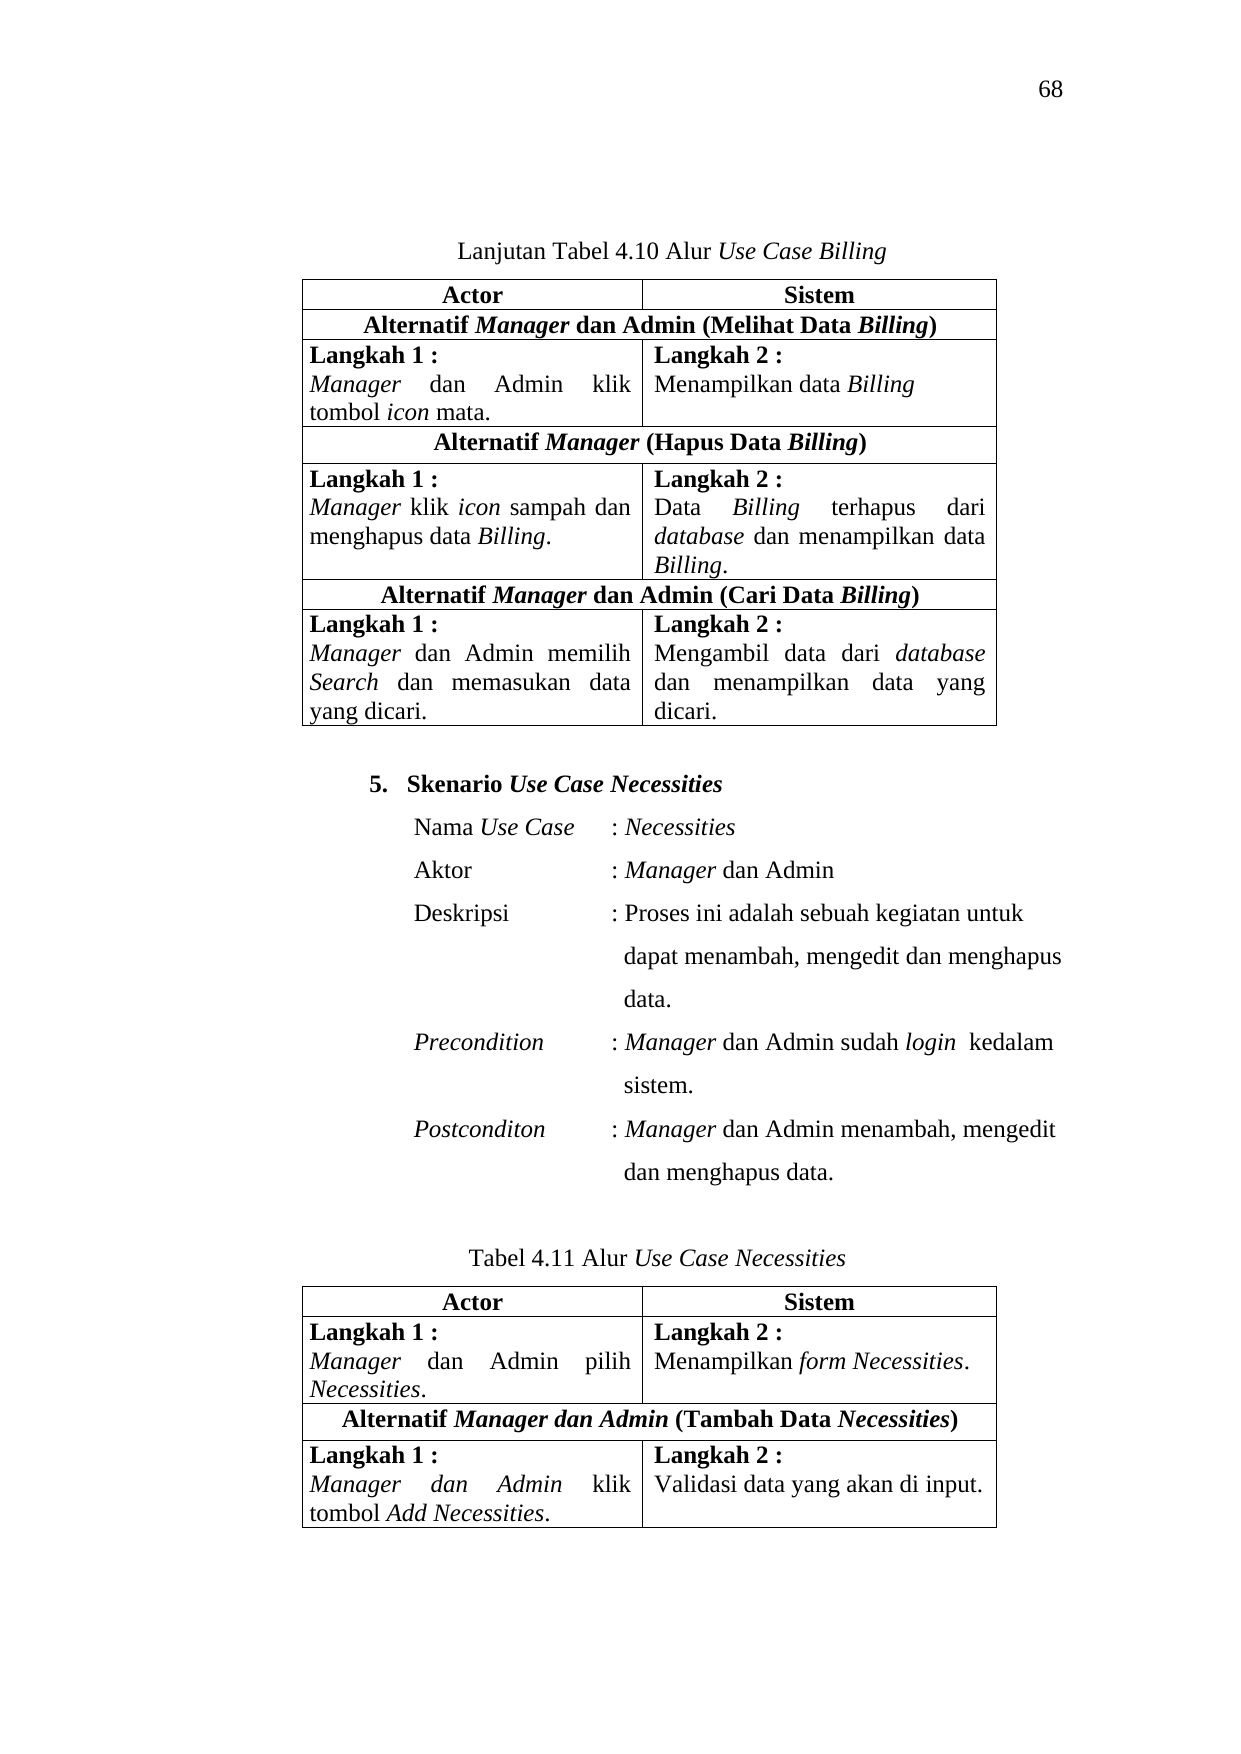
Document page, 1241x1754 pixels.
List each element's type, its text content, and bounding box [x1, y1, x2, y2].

table_cell Alternatif Manager dan Admin (Cari Data Billing) [303, 580, 996, 608]
table_cell Langkah 1 : Manager dan Admin memilih Search dan memasukan data yang dicari. [303, 610, 642, 724]
text Precondition : Manager dan Admin sudah login kedalam [386, 1027, 1063, 1056]
table_cell Alternatif Manager (Hapus Data Billing) [303, 427, 996, 463]
table_cell Langkah 1 : Manager dan Admin pilih Necessities. [303, 1317, 642, 1403]
table_cell Langkah 2 : Menampilkan form Necessities. [643, 1317, 996, 1403]
table_header Actor [303, 1287, 642, 1316]
table_cell Langkah 1 : Manager dan Admin klik tombol Add Necessities. [303, 1441, 642, 1527]
text dapat menambah, mengedit dan menghapus [536, 941, 1063, 970]
text Deskripsi : Proses ini adalah sebuah kegiatan untuk [386, 898, 1063, 927]
table_header Sistem [643, 280, 996, 309]
table_cell Langkah 2 : Data Billing terhapus dari database dan menampilkan data Billing. [643, 464, 996, 579]
table_cell Alternatif Manager dan Admin (Melihat Data Billing) [303, 310, 996, 339]
text Postconditon : Manager dan Admin menambah, mengedit [386, 1114, 1063, 1142]
table_cell Langkah 1 : Manager dan Admin klik tombol icon mata. [303, 340, 642, 426]
text Nama Use Case : Necessities [386, 812, 1063, 841]
text 5. Skenario Use Case Necessities [369, 769, 1063, 797]
text Tabel 4.11 Alur Use Case Necessities [369, 1243, 945, 1272]
table_cell Alternatif Manager dan Admin (Tambah Data Necessities) [303, 1404, 996, 1439]
text sistem. [536, 1071, 1063, 1099]
table_cell Langkah 2 : Menampilkan data Billing [643, 340, 996, 426]
table_cell Langkah 1 : Manager klik icon sampah dan menghapus data Billing. [303, 464, 642, 579]
text dan menghapus data. [536, 1157, 1063, 1186]
text Aktor : Manager dan Admin [386, 855, 1063, 884]
table_cell Langkah 2 : Validasi data yang akan di input. [643, 1441, 996, 1527]
table_header Actor [303, 280, 642, 309]
text data. [536, 984, 1063, 1013]
table_cell Langkah 2 : Mengambil data dari database dan menampilkan data yang dicari. [643, 610, 996, 724]
table_header Sistem [643, 1287, 996, 1316]
text Lanjutan Tabel 4.10 Alur Use Case Billing [281, 236, 1063, 265]
